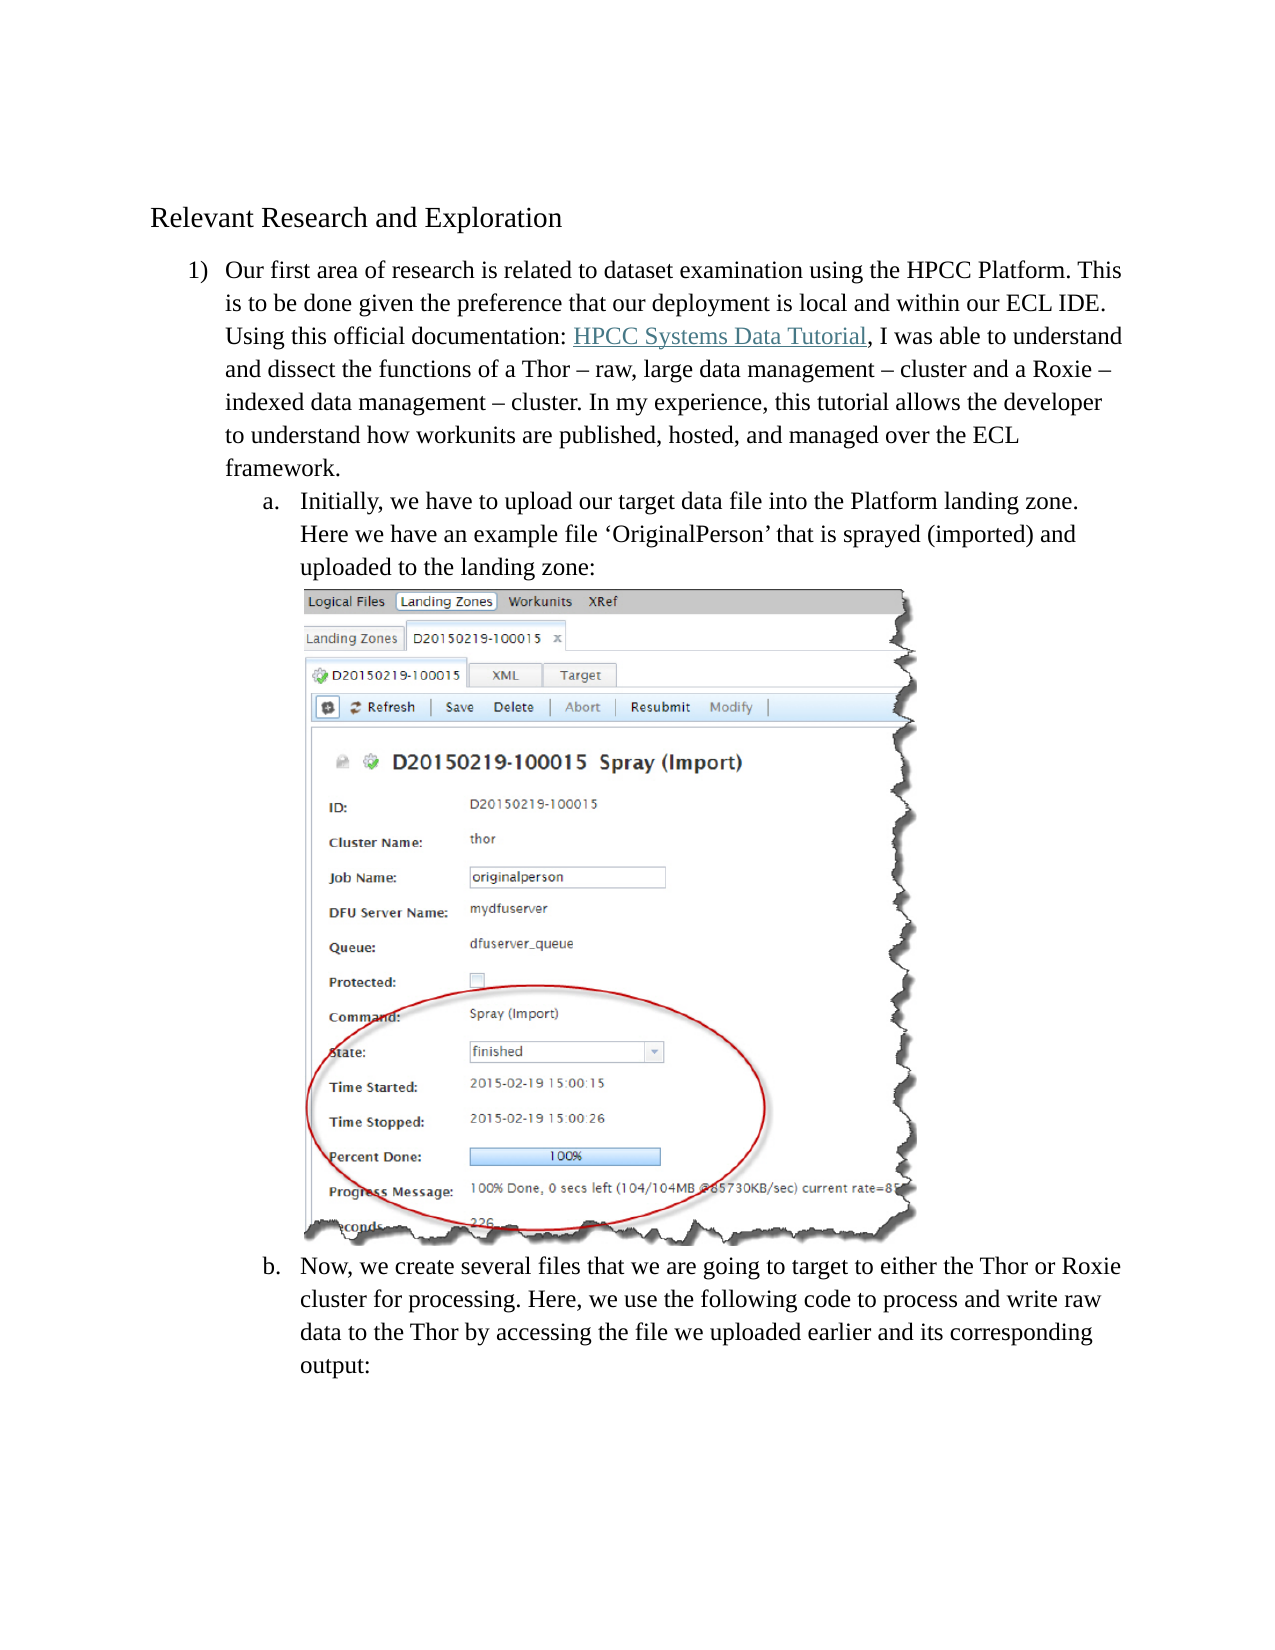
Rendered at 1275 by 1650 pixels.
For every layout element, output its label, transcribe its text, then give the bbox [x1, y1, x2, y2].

text Relevant Research and Exploration [150, 200, 1125, 233]
picture [300, 586, 917, 1246]
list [262, 1251, 1125, 1379]
list Our first area of research is related to dataset examination using the HPCC Platform. This is to be done given the preference that our deployment is local and within our ECL IDE. Using this official documentation: HPCC Systems Data Tutorial, I was able to understand and dissect the functions of a Thor – raw, large data management – cluster and a Roxie – indexed data management – cluster. In my experience, this tutorial allows the developer to understand how workunits are published, hosted, and managed over the ECL framework. [187, 255, 1125, 482]
